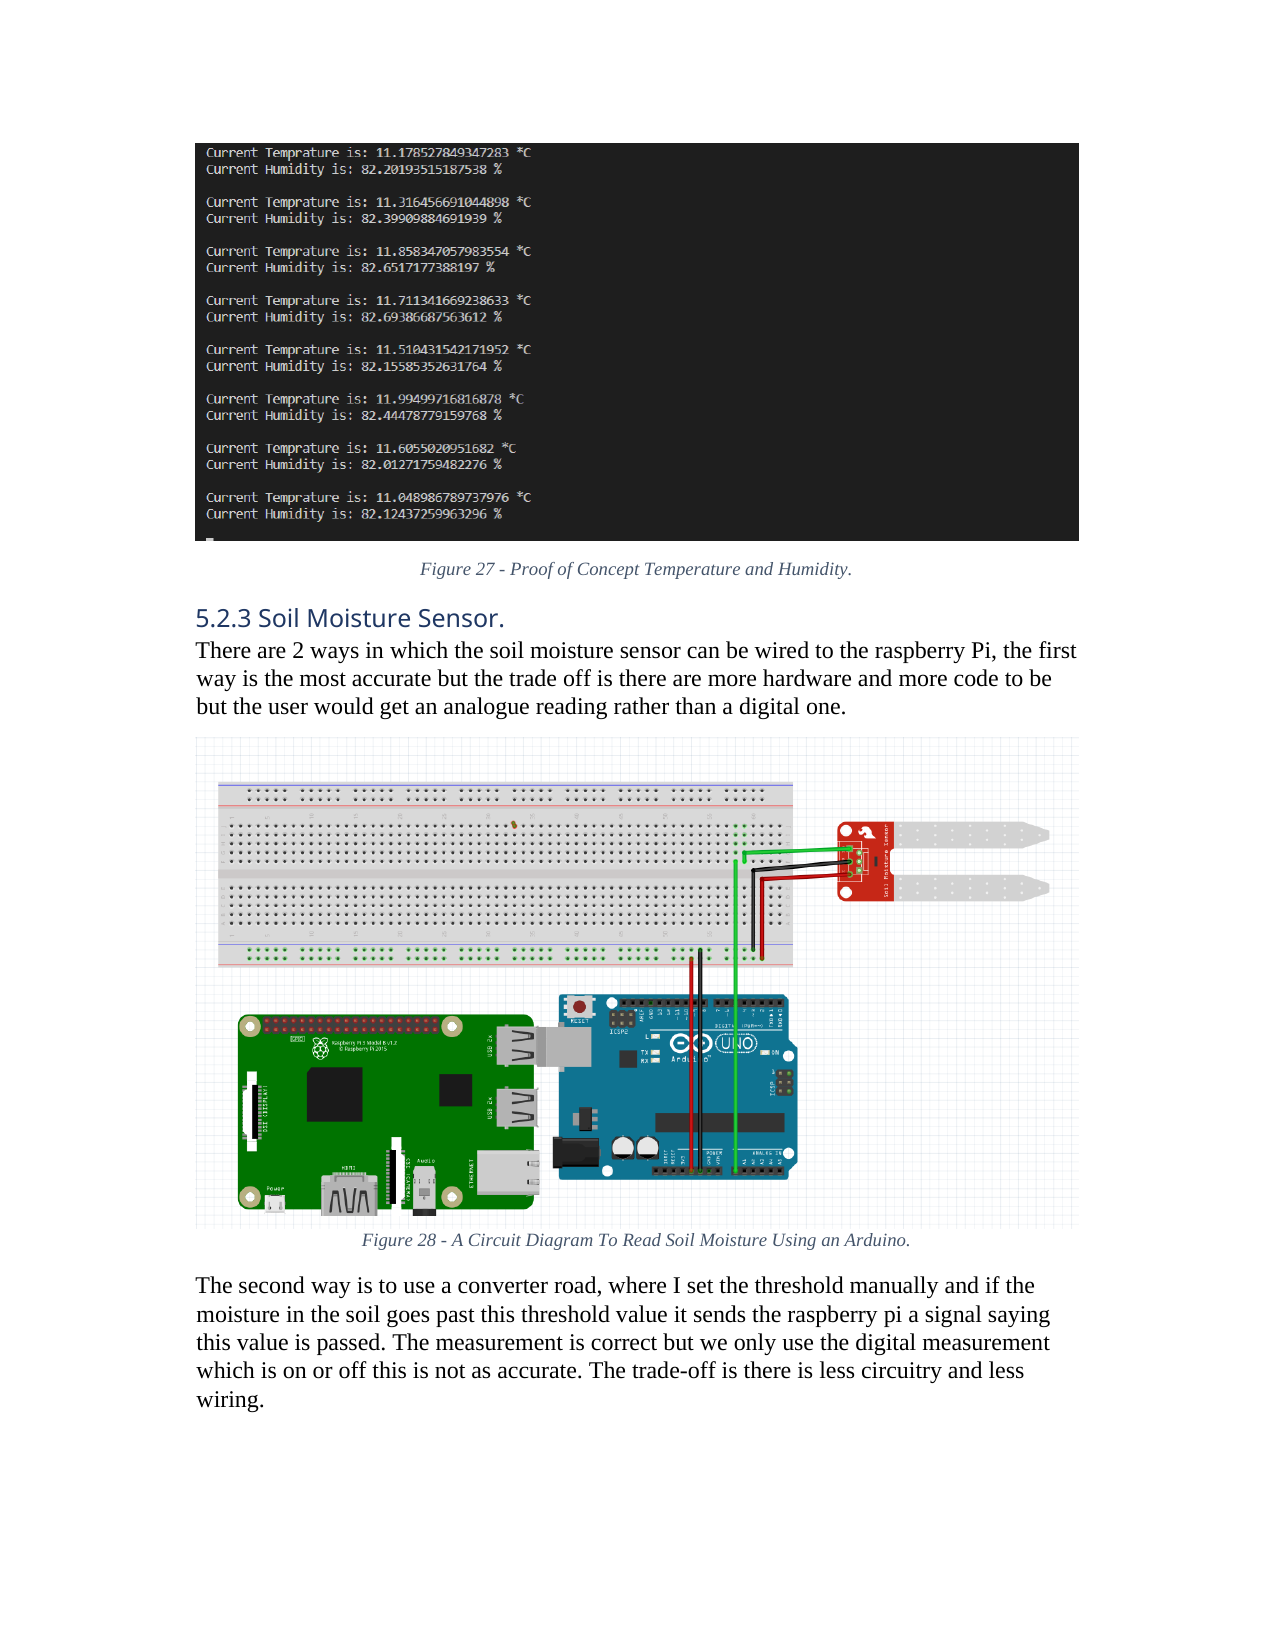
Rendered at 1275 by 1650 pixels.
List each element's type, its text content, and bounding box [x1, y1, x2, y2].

text There are 2 ways in which the soil moisture sensor can be wired to the raspberry Pi, the first way is the most accurate but the trade off is there are more hardware and more code to be but the user would get an analogue reading rather than a digital one. [195, 636, 1079, 720]
subtitle 5.2.3 Soil Moisture Sensor. [195, 601, 1079, 635]
text Figure - A Circuit Diagram To Read Soil Moisture Using an Arduino. [195, 1229, 1079, 1251]
picture [195, 143, 1079, 541]
picture [195, 737, 1079, 1229]
text Figure - Proof of Concept Temperature and Humidity. [195, 558, 1079, 580]
text The second way is to use a converter road, where I set the threshold manually and if the moisture in the soil goes past this threshold value it sends the raspberry pi a signal saying this value is passed. The measurement is correct but we only use the digital measurement which is on or off this is not as accurate. The trade-off is there is less circuitry and less wiring. [195, 1271, 1079, 1412]
